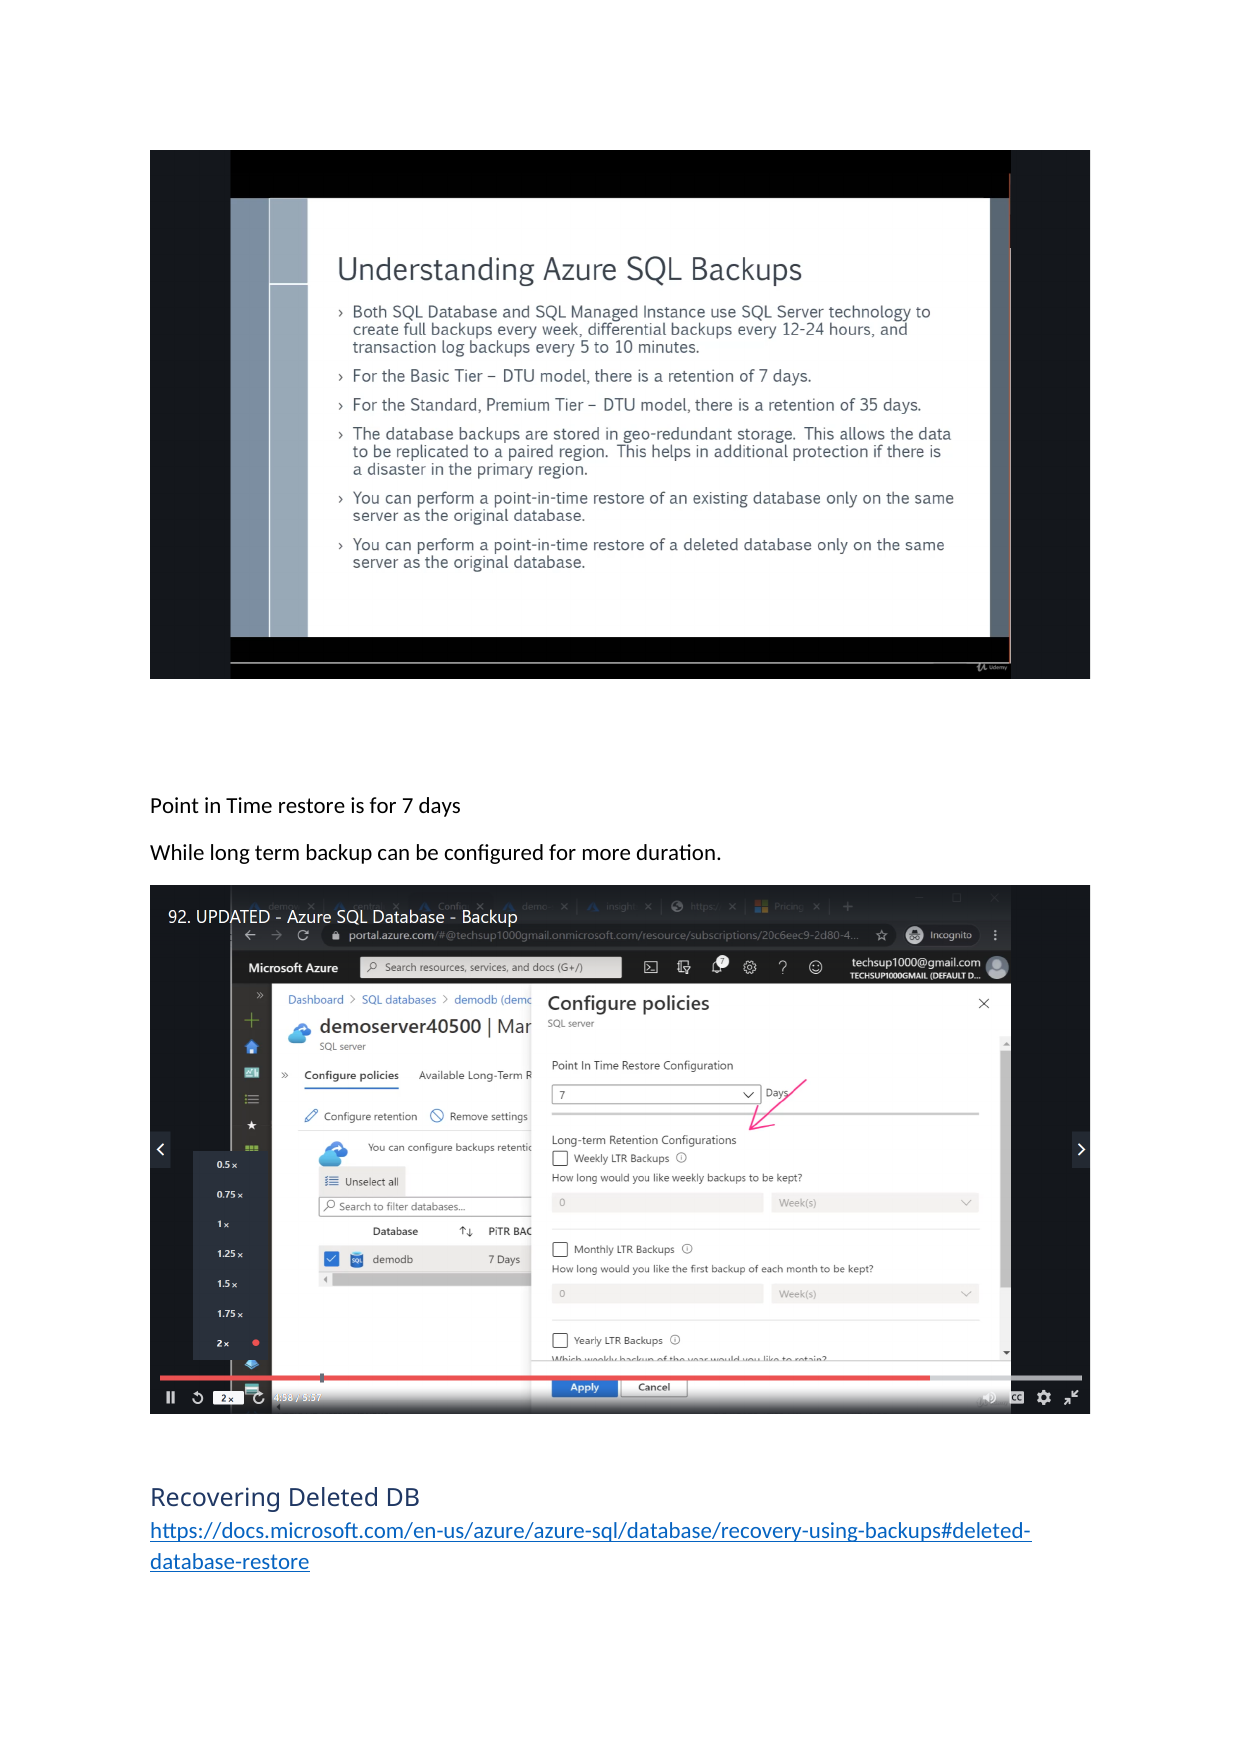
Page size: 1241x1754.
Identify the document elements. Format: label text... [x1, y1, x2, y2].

text https://docs.microsoft.com/en-us/azure/azure-sql/database/recovery-using-backups#deleted-database-restore [150, 1517, 1090, 1575]
picture [150, 885, 1091, 1414]
subtitle Recovering Deleted DB [150, 1480, 1090, 1514]
text Point in Time restore is for 7 days [150, 791, 1090, 819]
picture [150, 150, 1091, 679]
text While long term backup can be configured for more duration. [150, 838, 1090, 866]
